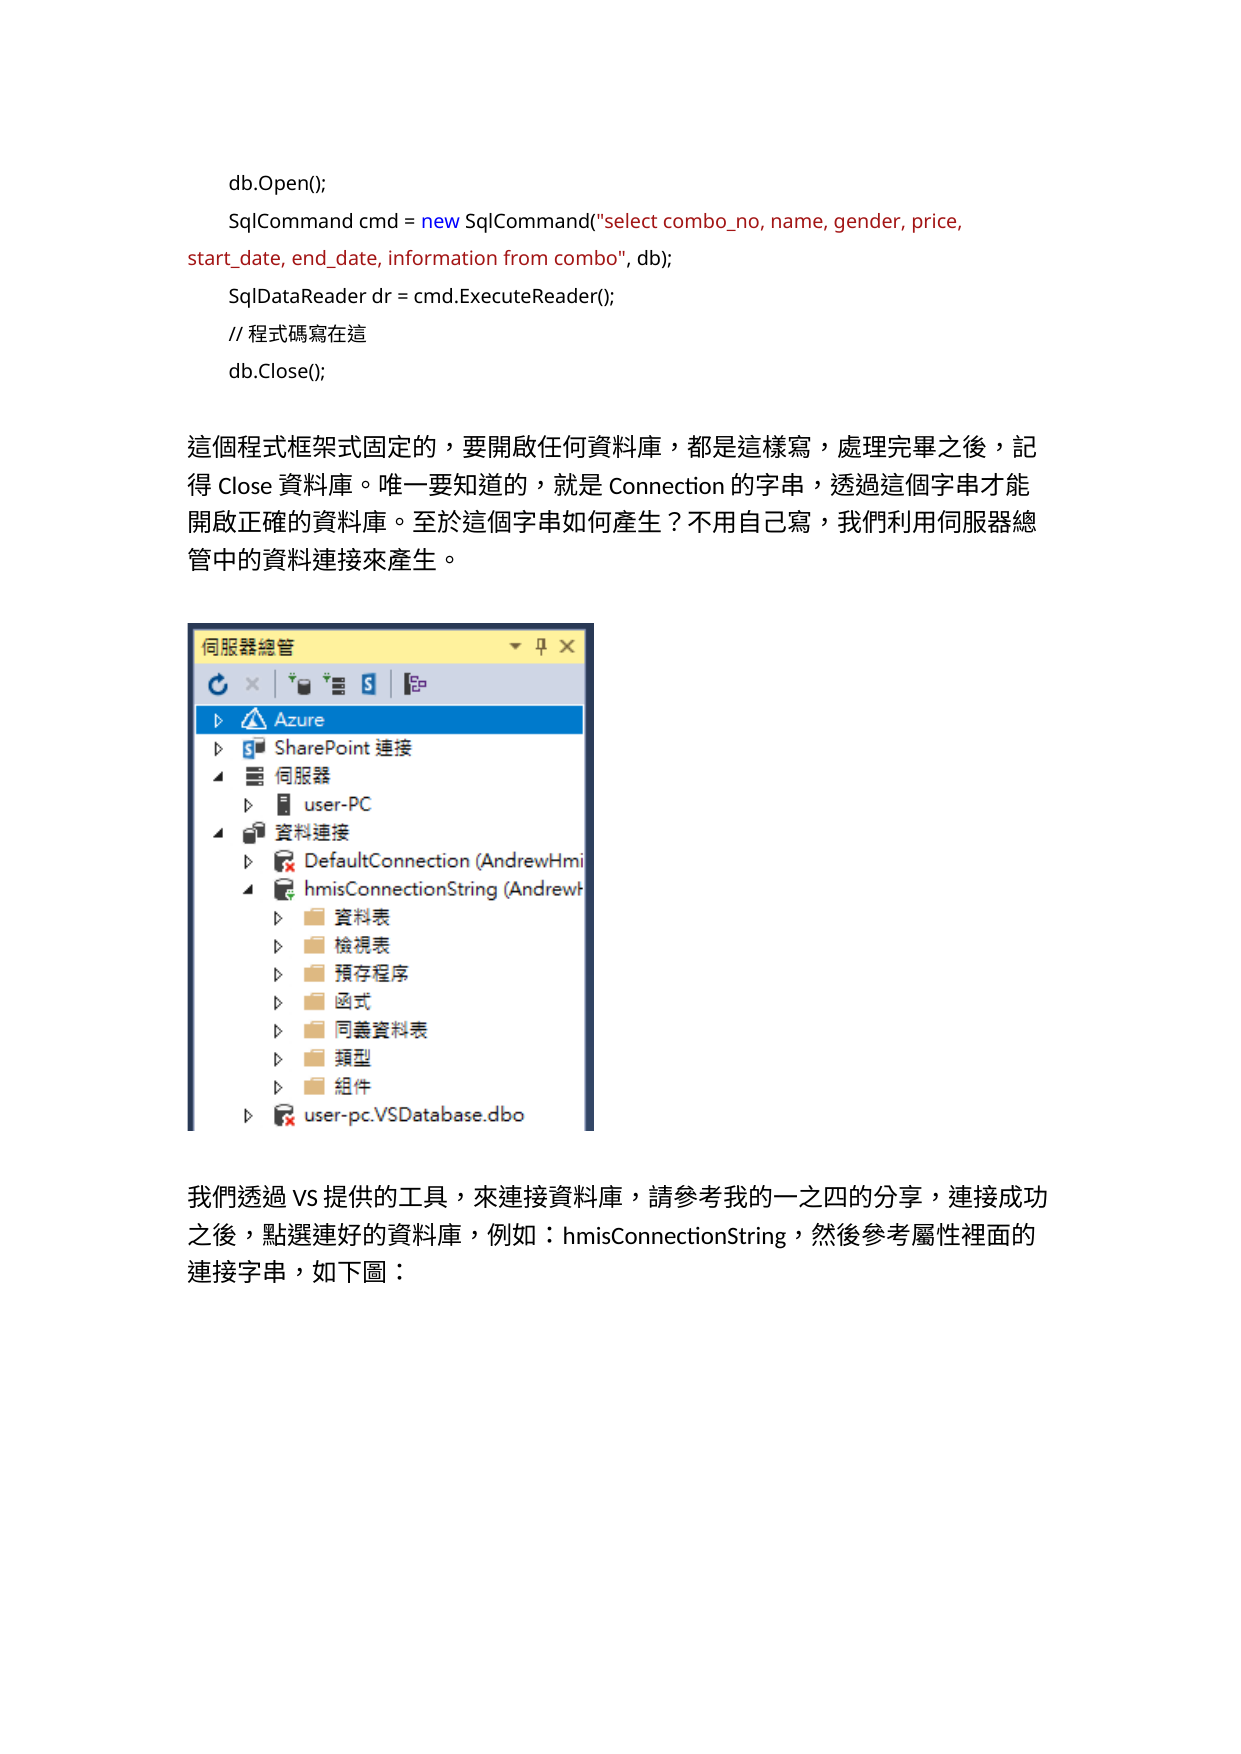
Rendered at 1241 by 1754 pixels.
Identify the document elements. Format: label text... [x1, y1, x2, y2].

text db.Open(); [187, 164, 1053, 202]
text SqlCommand cmd = new SqlCommand("select combo_no, name, gender, price, start_date, end_date, information from combo", db); [187, 202, 1053, 277]
text // 程式碼寫在這 [187, 314, 1053, 352]
text 這個程式框架式固定的，要開啟任何資料庫，都是這樣寫，處理完畢之後，記得 Close 資料庫。唯一要知道的，就是 Connection 的字串，透過這個字串才能開啟正確的資料庫。至於這個字串如何產生？不用自己寫，我們利用伺服器總管中的資料連接來產生。 [187, 427, 1053, 577]
picture [187, 623, 594, 1131]
text db.Close(); [187, 352, 1053, 389]
text SqlDataReader dr = cmd.ExecuteReader(); [187, 277, 1053, 314]
text 我們透過VS提供的工具，來連接資料庫，請參考我的一之四的分享，連接成功之後，點選連好的資料庫，例如：hmisConnectionString，然後參考屬性裡面的連接字串，如下圖： [187, 1177, 1053, 1289]
